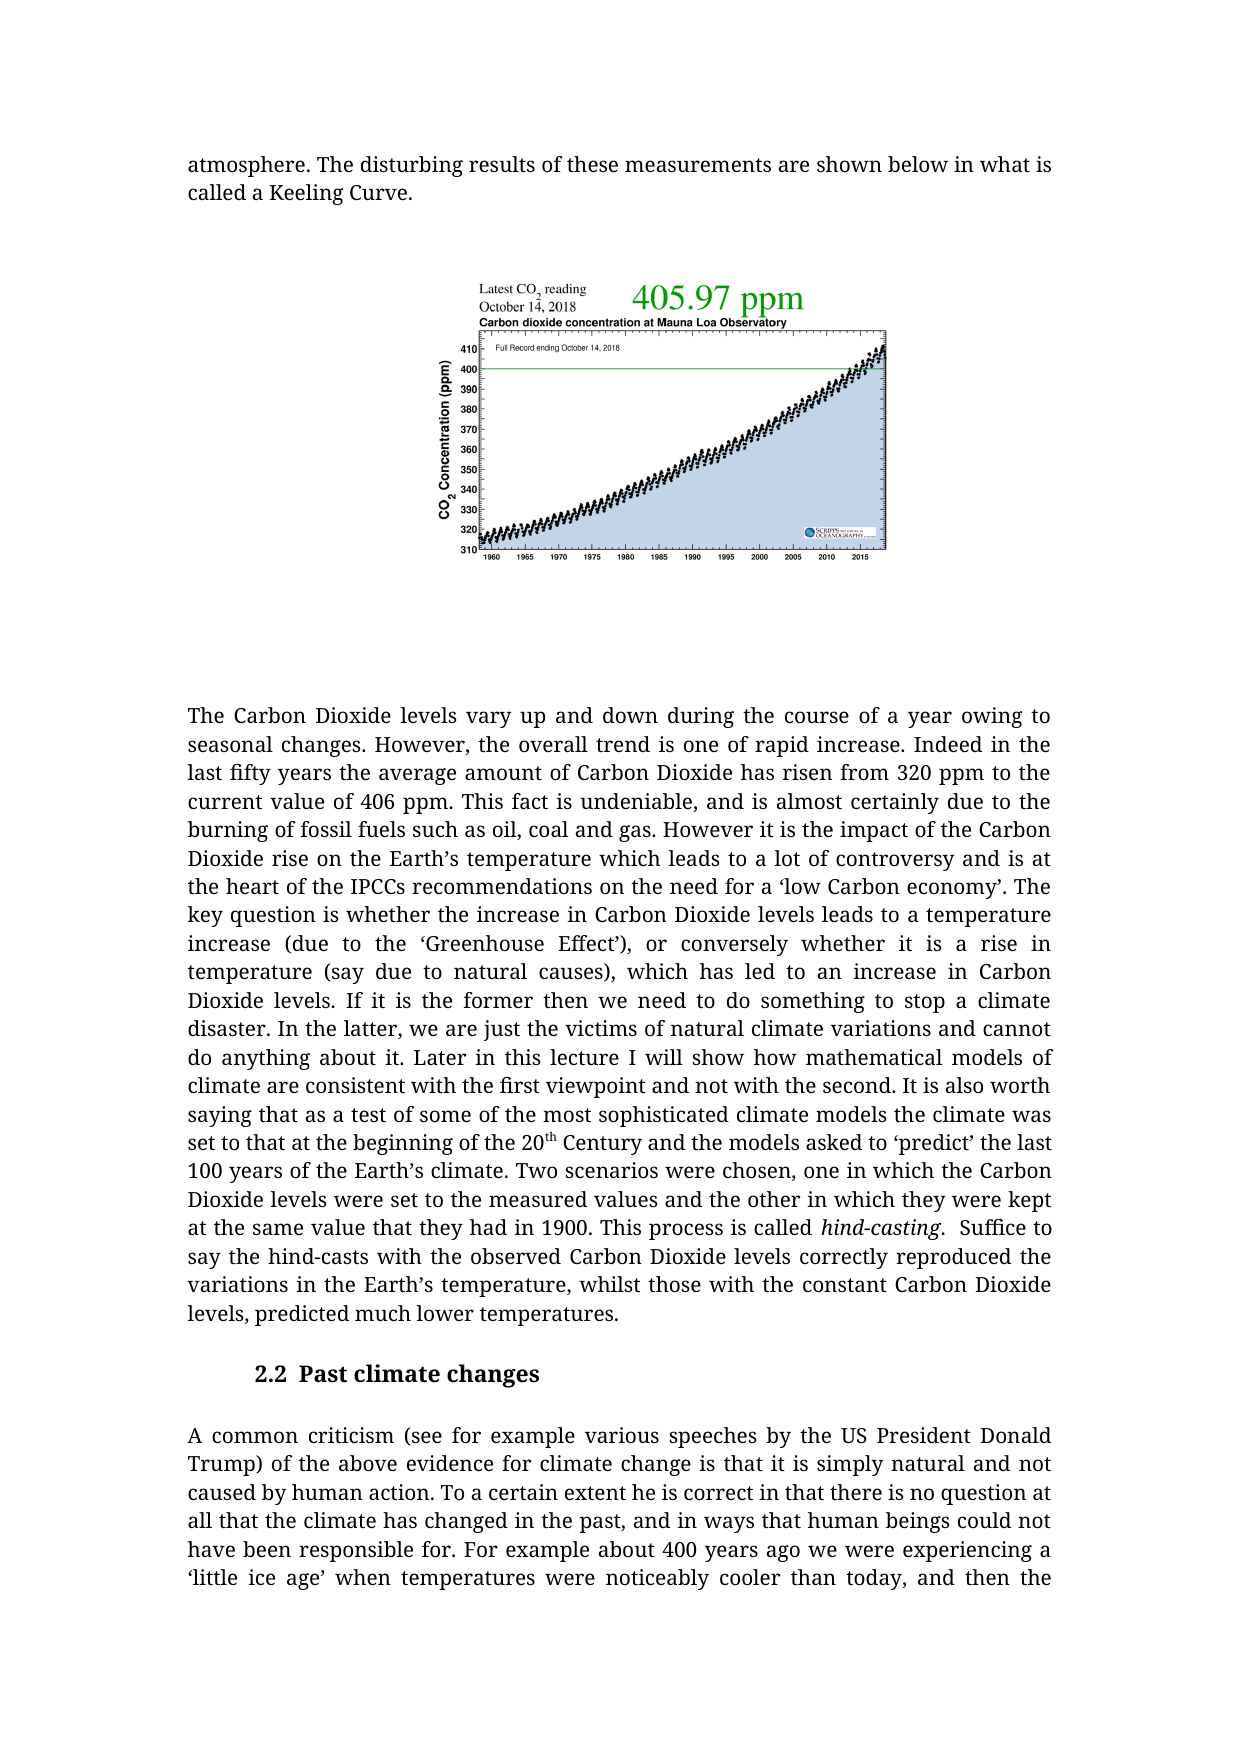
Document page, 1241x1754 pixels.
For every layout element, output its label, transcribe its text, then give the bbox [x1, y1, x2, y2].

list 2.2 Past climate changes [254, 1358, 1053, 1390]
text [187, 1421, 1053, 1592]
text The Carbon Dioxide levels vary up and down during the course of a year owing to seasonal changes. However, the overall trend is one of rapid increase. Indeed in the last fifty years the average amount of Carbon Dioxide has risen from 320 ppm to the current value of 406 ppm. This fact is undeniable, and is almost certainly due to the burning of fossil fuels such as oil, coal and gas. However it is the impact of the Carbon Dioxide rise on the Earth’s temperature which leads to a lot of controversy and is at the heart of the IPCCs recommendations on the need for a ‘low Carbon economy’. The key question is whether the increase in Carbon Dioxide levels leads to a temperature increase (due to the ‘Greenhouse Effect’), or conversely whether it is a rise in temperature (say due to natural causes), which has led to an increase in Carbon Dioxide levels. If it is the former then we need to do something to stop a climate disaster. In the latter, we are just the victims of natural climate variations and cannot do anything about it. Later in this lecture I will show how mathematical models of climate are consistent with the first viewpoint and not with the second. It is also worth saying that as a test of some of the most sophisticated climate models the climate was set to that at the beginning of the 20th Century and the models asked to ‘predict’ the last 100 years of the Earth’s climate. Two scenarios were chosen, one in which the Carbon Dioxide levels were set to the measured values and the other in which they were kept at the same value that they had in 1900. This process is called hind-casting. Suffice to say the hind-casts with the observed Carbon Dioxide levels correctly reproduced the variations in the Earth’s temperature, whilst those with the constant Carbon Dioxide levels, predicted much lower temperatures. [187, 702, 1053, 1327]
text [187, 150, 1053, 207]
picture [412, 272, 916, 572]
